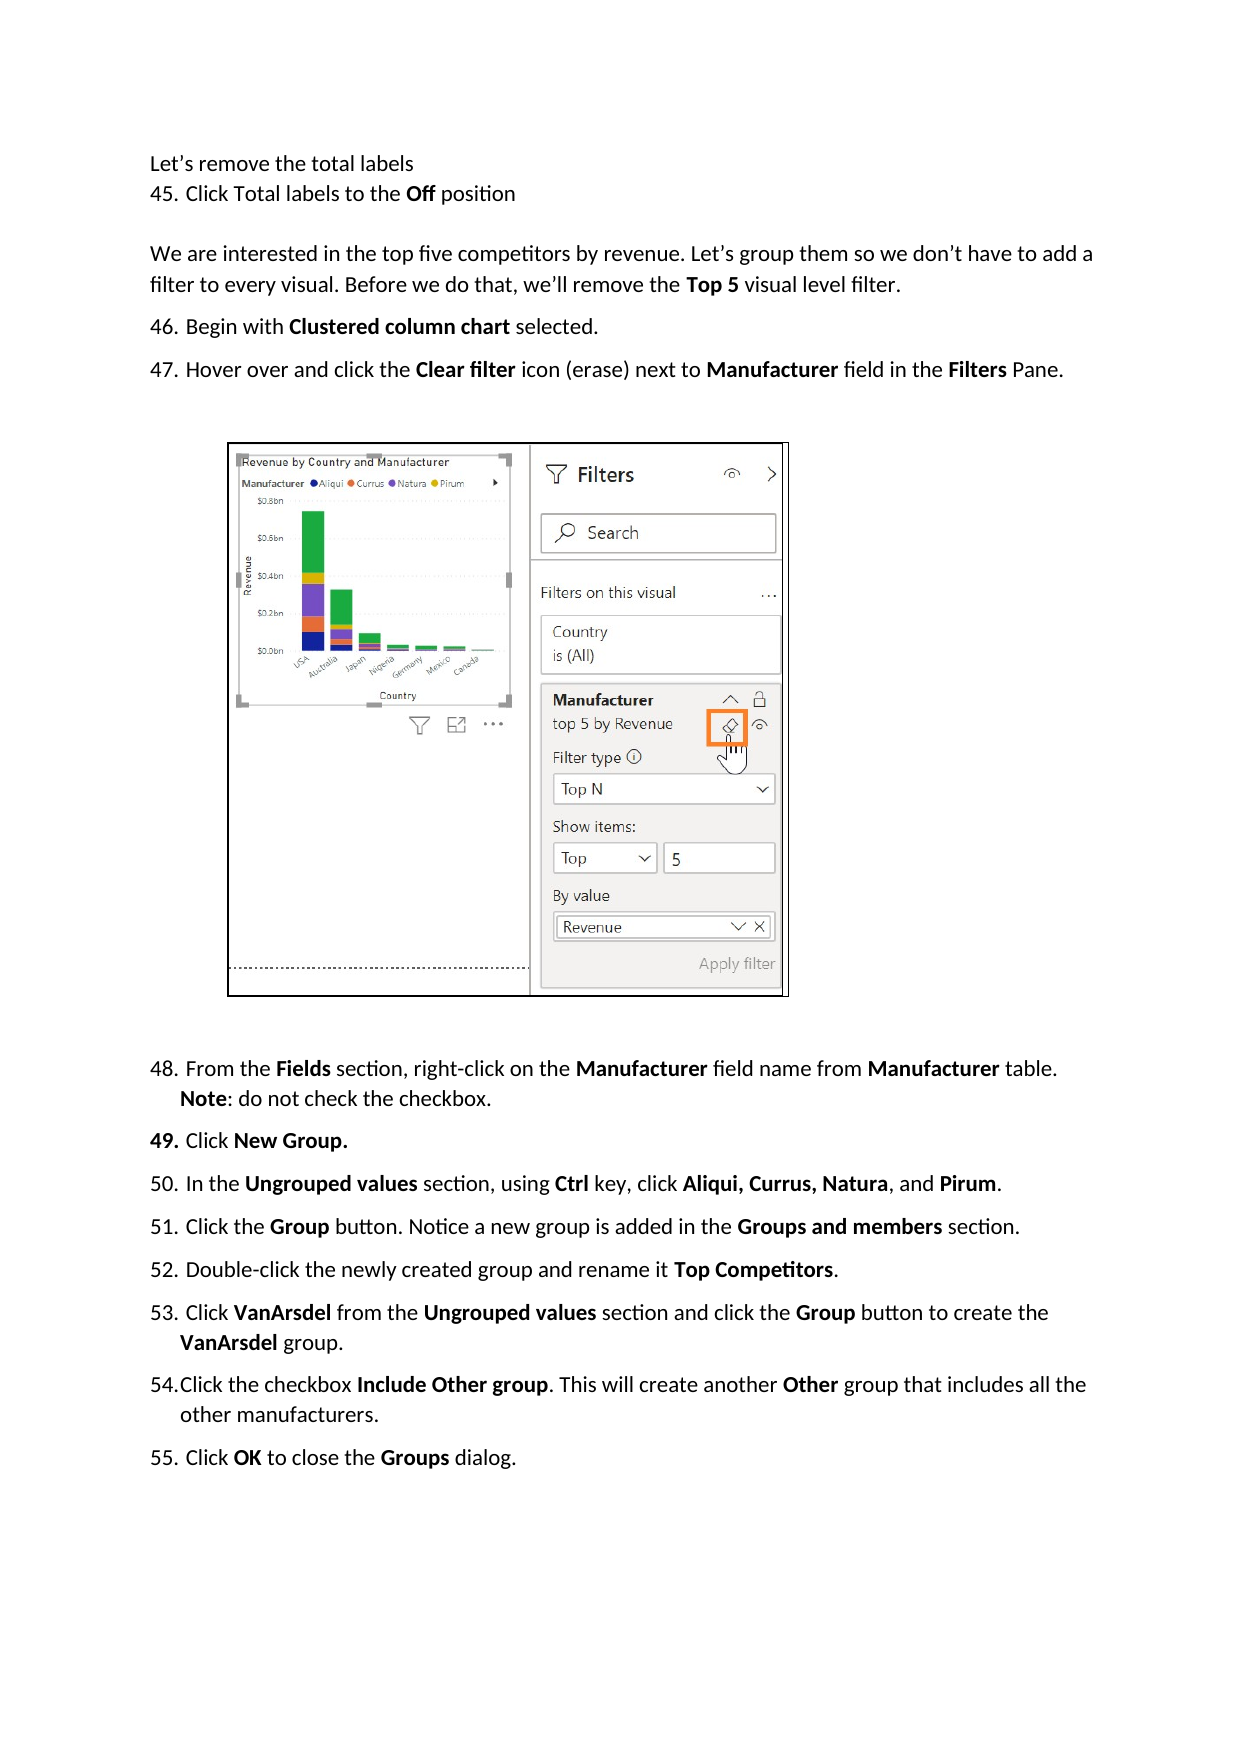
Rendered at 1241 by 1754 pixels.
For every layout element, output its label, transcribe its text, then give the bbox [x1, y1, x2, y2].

list Click Total labels to the Off position [150, 179, 1121, 207]
list Click the Group button. Notice a new group is added in the Groups and members section. [150, 1212, 1121, 1240]
text Let’s remove the total labels [150, 149, 1121, 177]
list Click the checkbox Include Other group. This will create another Other group that includes all the other manufacturers. [150, 1371, 1093, 1428]
text We are interested in the top five competitors by revenue. Let’s group them so we don’t have to add a [150, 239, 1121, 267]
list Hover over and click the Clear filter icon (erase) next to Manufacturer field in the Filters Pane. [150, 355, 1121, 383]
text VanArsdel group. [180, 1328, 1121, 1356]
list Begin with Clustered column chart selected. [150, 312, 1121, 340]
list Click VanArsdel from the Ungrouped values section and click the Group button to create the [150, 1298, 1121, 1326]
text Note: do not check the checkbox. [180, 1084, 1121, 1112]
list Click New Group. [150, 1127, 1121, 1155]
text filter to every visual. Before we do that, we’ll remove the Top 5 visual level filter. [150, 270, 1121, 298]
list Click OK to close the Groups dialog. [150, 1443, 1121, 1471]
picture [229, 444, 782, 995]
list In the Ungrouped values section, using Ctrl key, click Aliqui, Currus, Natura, and Pirum. [150, 1169, 1121, 1197]
list Double-click the newly created group and rename it Top Competitors. [150, 1255, 1121, 1283]
list From the Fields section, right-click on the Manufacturer field name from Manufacturer table. [150, 1054, 1121, 1082]
